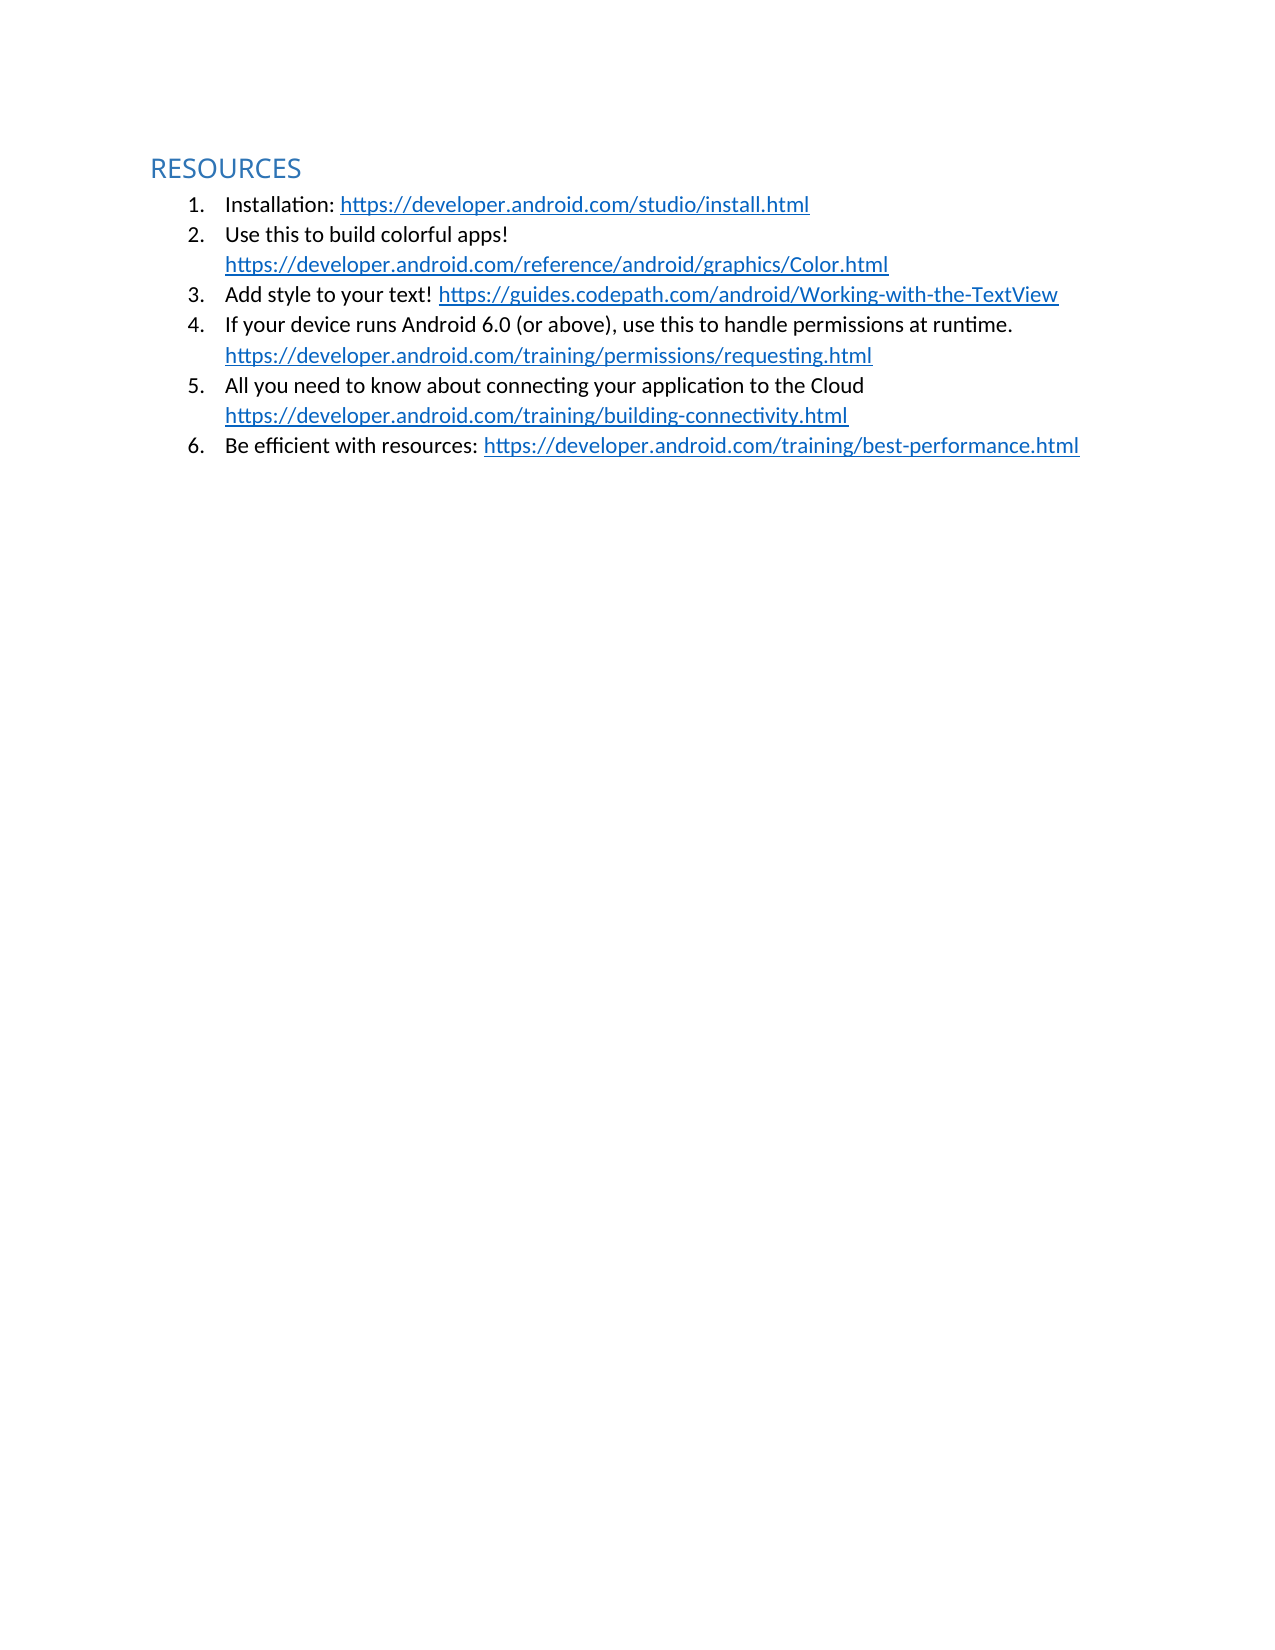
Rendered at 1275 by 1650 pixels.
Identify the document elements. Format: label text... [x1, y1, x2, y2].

list Use this to build colorful apps! https://developer.android.com/reference/android/graphics/Color.html [187, 220, 1125, 278]
subtitle RESOURCES [150, 150, 1125, 187]
list Add style to your text! https://guides.codepath.com/android/Working-with-the-TextView [187, 280, 1125, 308]
list If your device runs Android 6.0 (or above), use this to handle permissions at runtime. https://developer.android.com/training/permissions/requesting.html [187, 311, 1125, 369]
list All you need to know about connecting your application to the Cloud https://developer.android.com/training/building-connectivity.html [187, 371, 1125, 429]
list Installation: https://developer.android.com/studio/install.html [187, 190, 1125, 218]
list Be efficient with resources: https://developer.android.com/training/best-performance.html [187, 431, 1125, 459]
